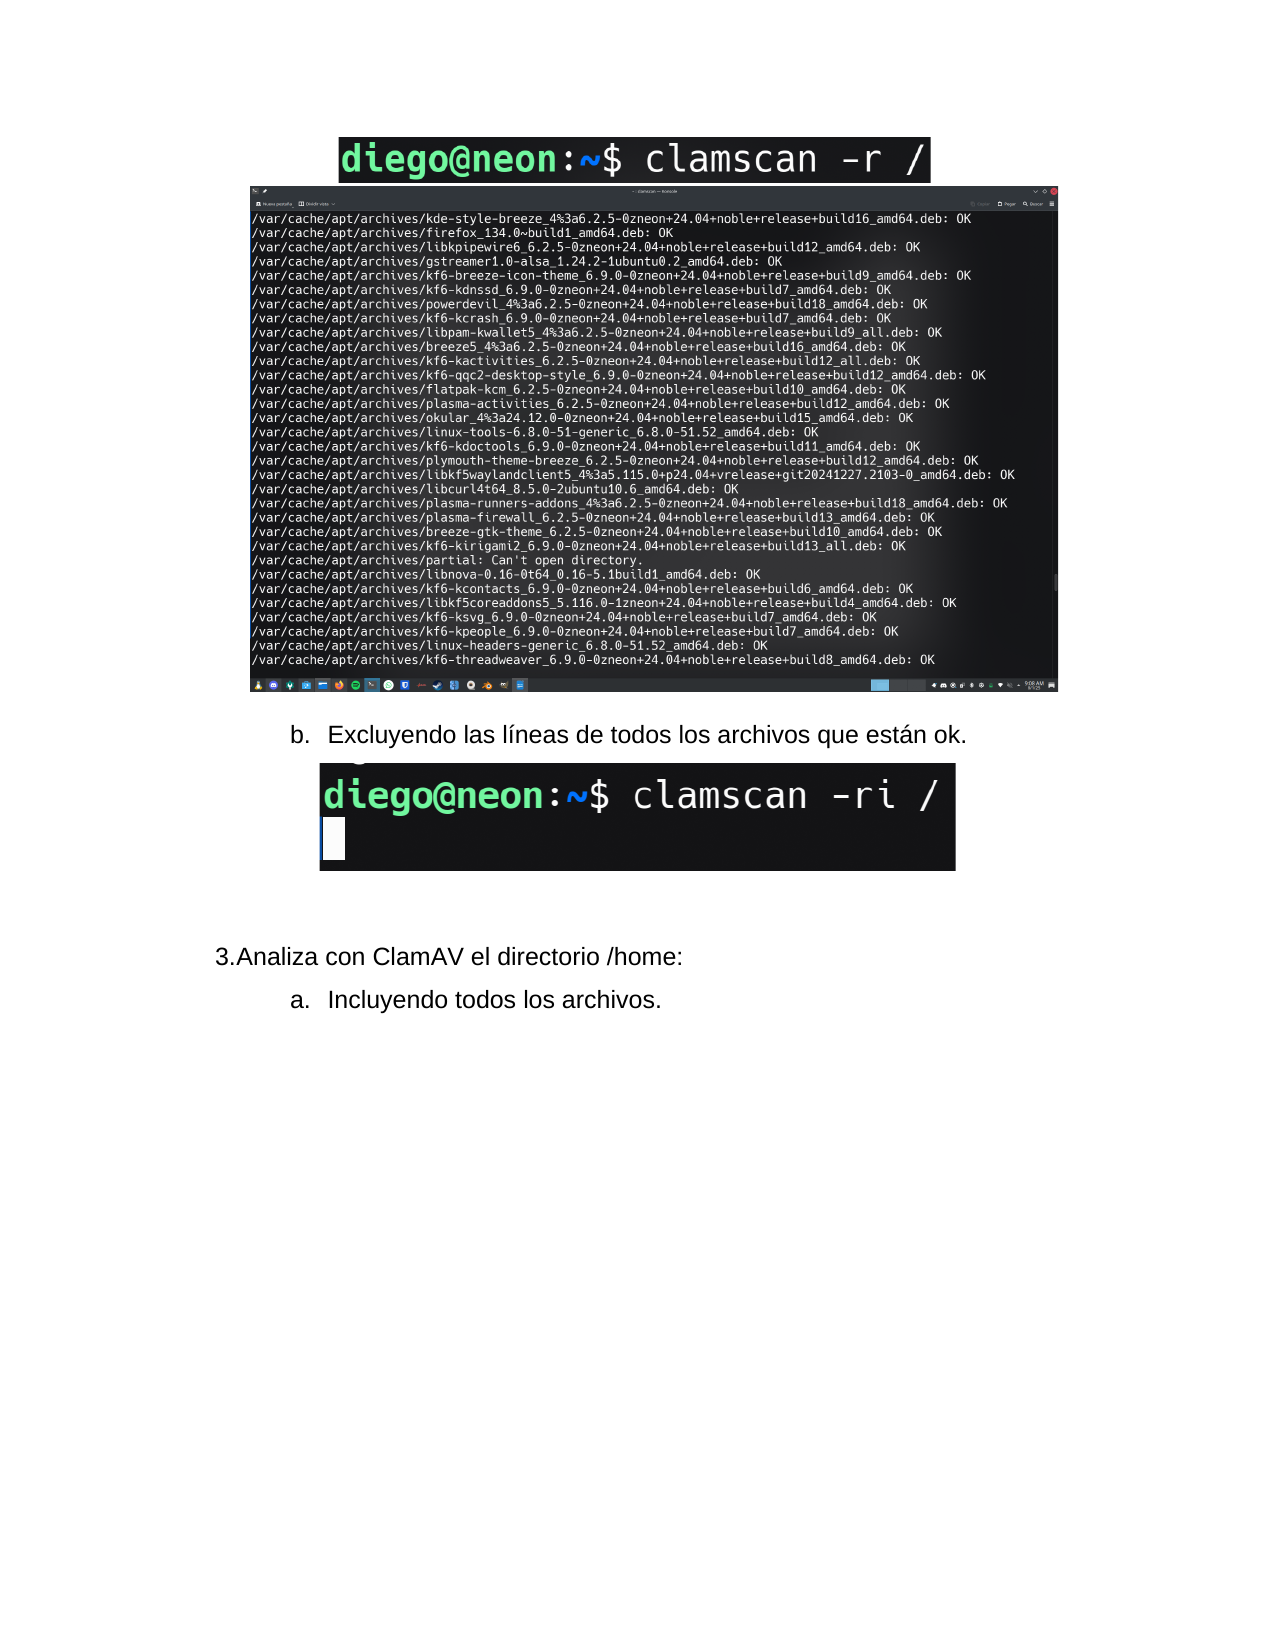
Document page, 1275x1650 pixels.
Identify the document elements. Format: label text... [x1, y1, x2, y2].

list Incluyendo todos los archivos. [290, 985, 1098, 1014]
list Analiza con ClamAV el directorio /home: [215, 942, 1098, 971]
picture [250, 186, 1059, 692]
picture [338, 137, 931, 183]
picture [319, 763, 956, 871]
